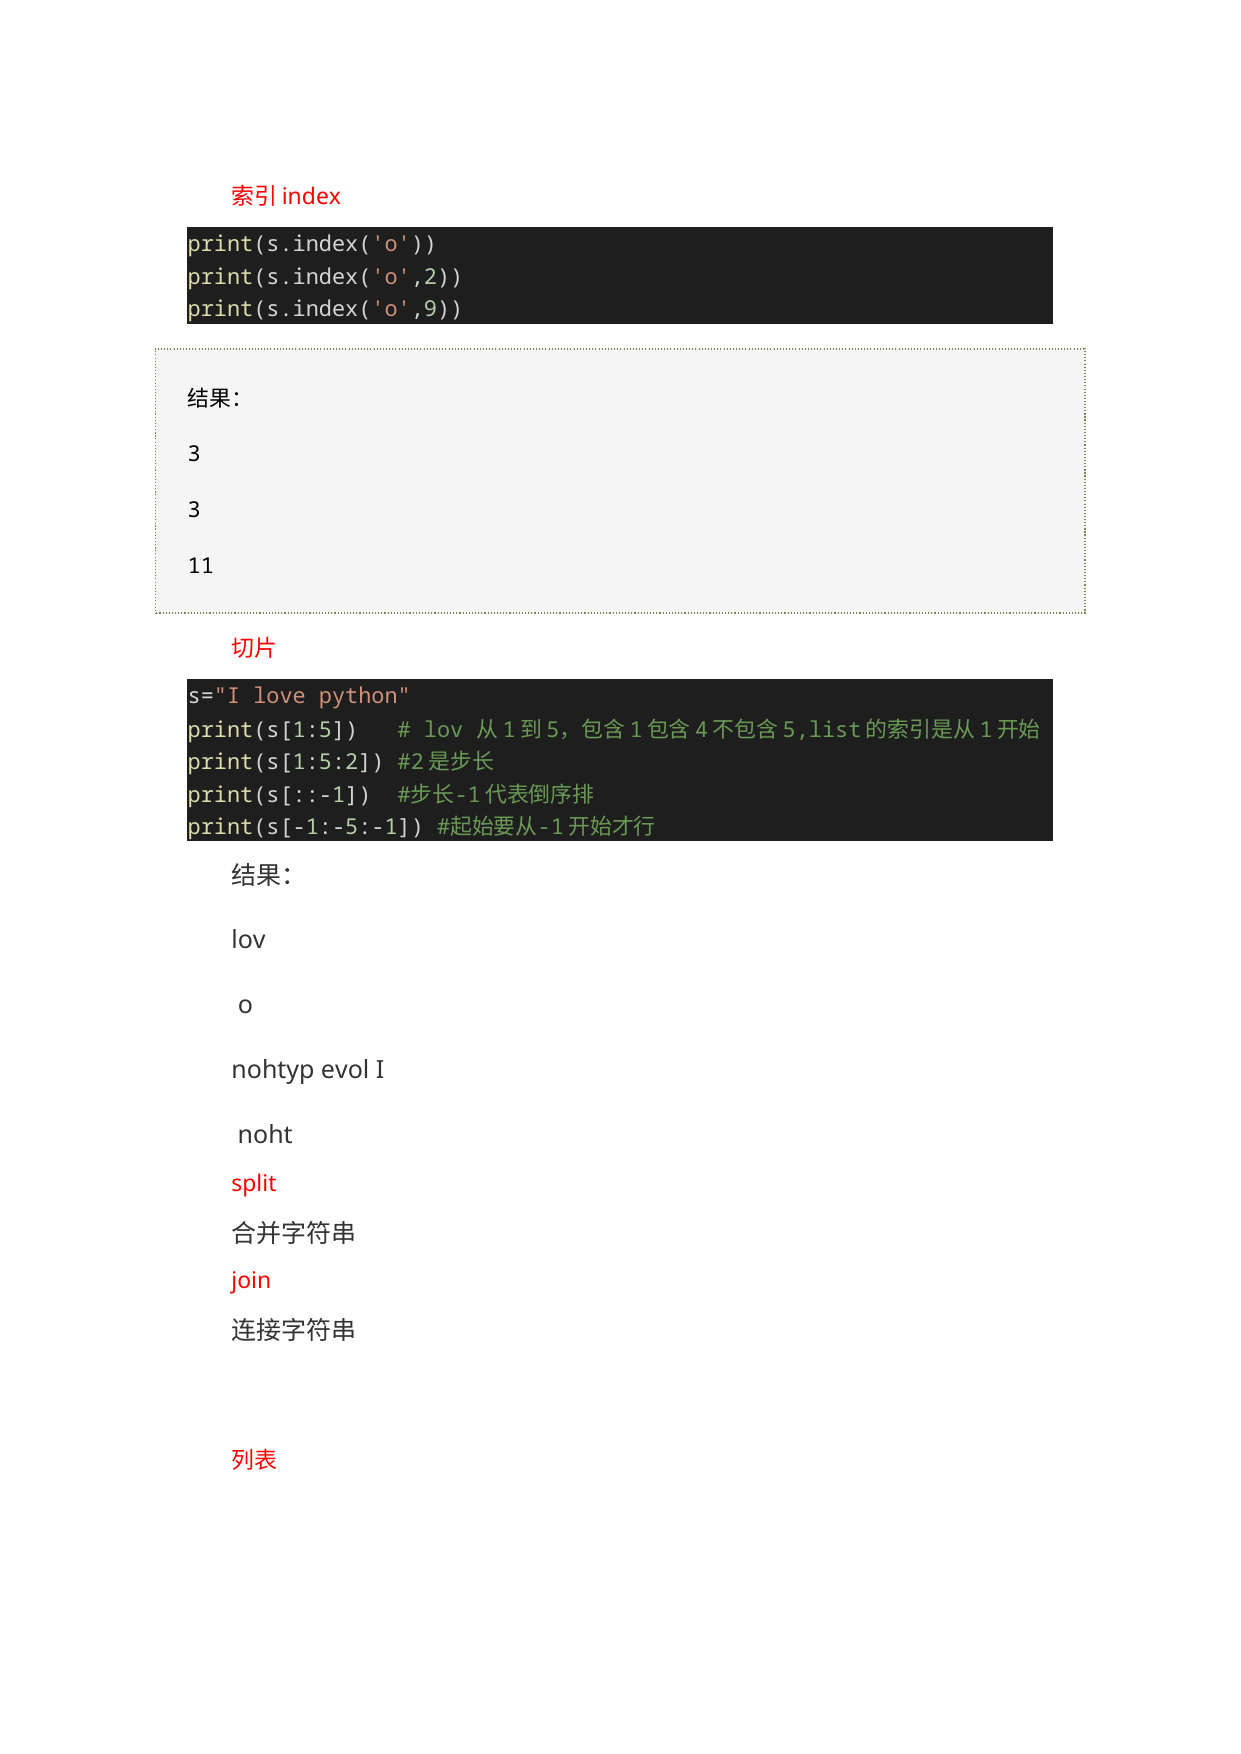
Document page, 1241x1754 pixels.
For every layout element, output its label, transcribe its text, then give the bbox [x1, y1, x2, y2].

text 索引index [187, 162, 1053, 227]
text 列表 [187, 1426, 1053, 1491]
text print(s.index('o')) [187, 227, 1053, 259]
text 3 [155, 460, 1086, 516]
text 11 [155, 516, 1086, 614]
text split [187, 1166, 1053, 1199]
text 连接字符串 [231, 1296, 1053, 1361]
text nohtyp evol I [231, 1036, 1053, 1101]
text noht [212, 1101, 1053, 1166]
text print(s[-1:-5:-1]) #起始要从-1开始才行 [187, 809, 1053, 841]
text 结果： [231, 841, 1053, 906]
text o [231, 971, 1053, 1036]
text print(s[1:5]) # lov 从1到5，包含1包含4不包含5,list的索引是从1开始 [187, 711, 1053, 744]
text lov [231, 906, 1053, 971]
text 结果： [155, 348, 1086, 404]
text print(s[::-1]) #步长-1代表倒序排 [187, 776, 1053, 809]
text s="I love python" [187, 679, 1053, 711]
text 合并字符串 [231, 1199, 1053, 1264]
text 切片 [187, 614, 1053, 679]
text print(s.index('o',2)) [187, 259, 1053, 292]
text join [187, 1264, 1053, 1296]
text print(s[1:5:2]) #2是步长 [187, 744, 1053, 776]
text 3 [155, 404, 1086, 460]
text print(s.index('o',9)) [187, 292, 1053, 324]
